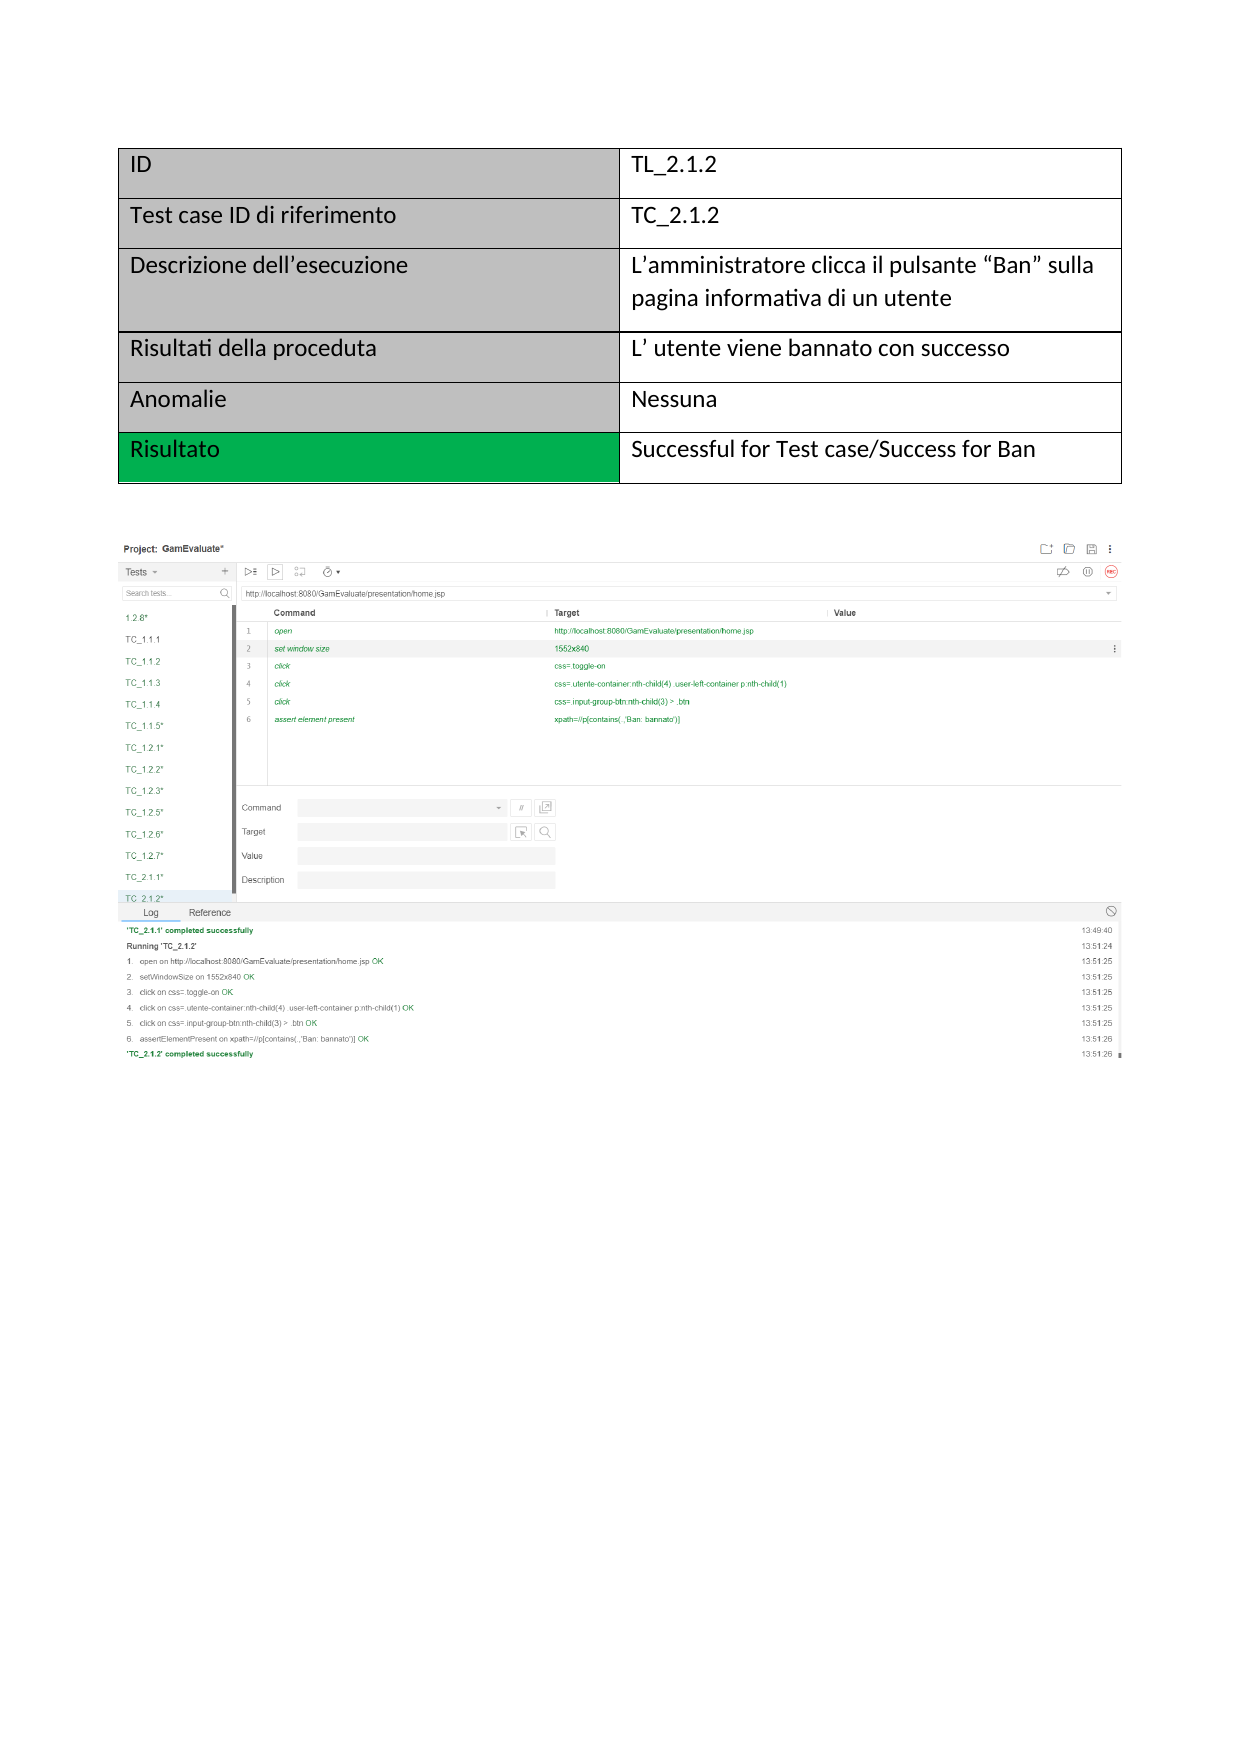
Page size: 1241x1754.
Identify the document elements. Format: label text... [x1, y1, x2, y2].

table_cell Descrizione dell’esecuzione [119, 249, 619, 331]
table_cell Successful for Test case/Success for Ban [620, 433, 1121, 482]
table_cell Nessuna [620, 383, 1121, 432]
table_header ID [119, 149, 619, 198]
picture [118, 538, 1122, 1058]
table_cell L’amministratore clicca il pulsante “Ban” sulla pagina informativa di un utente [620, 249, 1121, 331]
table_cell L’ utente viene bannato con successo [620, 333, 1121, 382]
table_header TL_2.1.2 [620, 149, 1121, 198]
table_cell Risultati della proceduta [119, 333, 619, 382]
table_cell TC_2.1.2 [620, 199, 1121, 248]
table_cell Test case ID di riferimento [119, 199, 619, 248]
table_cell Anomalie [119, 383, 619, 432]
table_cell Risultato [119, 433, 619, 482]
